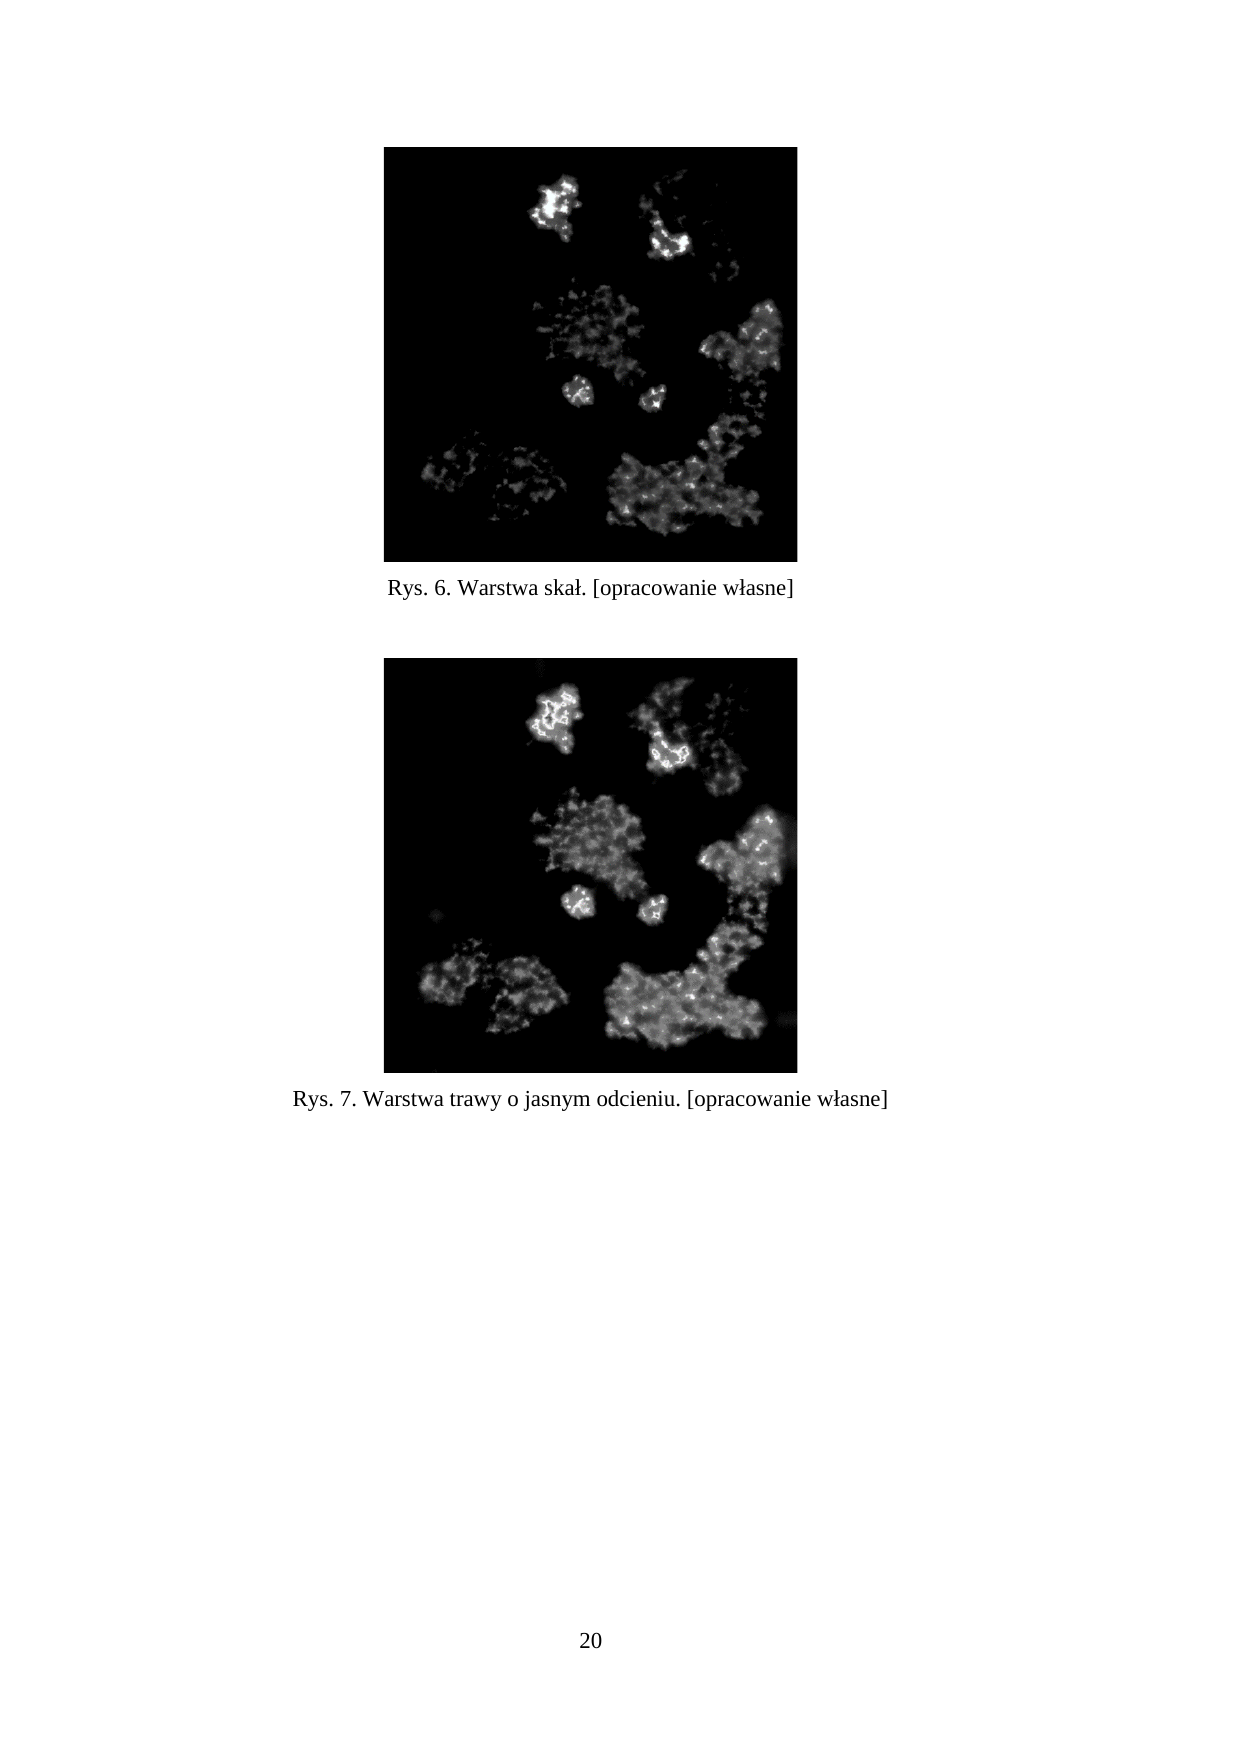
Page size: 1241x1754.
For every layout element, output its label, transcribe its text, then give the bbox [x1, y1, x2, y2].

text Rys. 7. Warstwa trawy o jasnym odcieniu. [opracowanie własne] [148, 1085, 1033, 1112]
picture [383, 147, 798, 562]
picture [383, 658, 798, 1073]
text Rys. 6. Warstwa skał. [opracowanie własne] [148, 574, 1033, 601]
